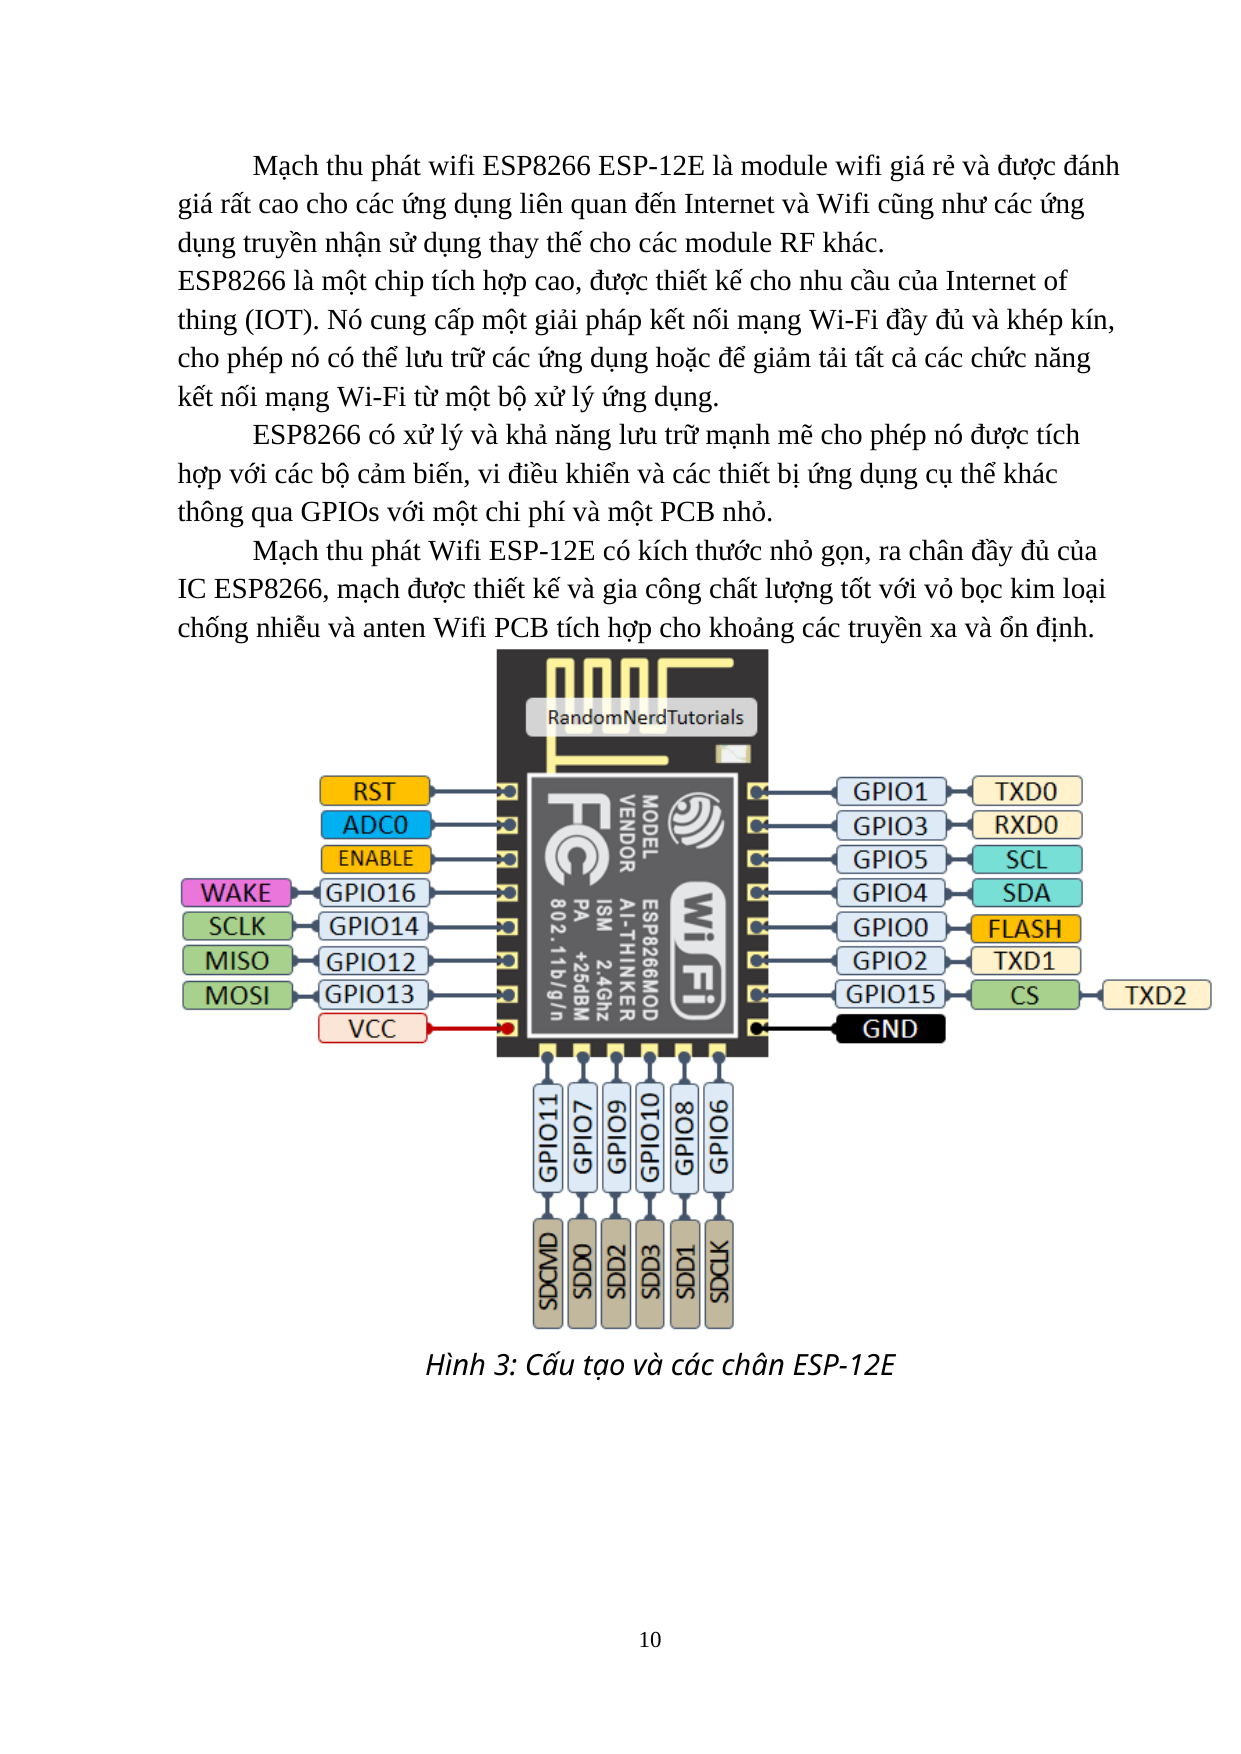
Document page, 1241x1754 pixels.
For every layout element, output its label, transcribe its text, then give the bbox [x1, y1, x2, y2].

picture [177, 648, 1216, 1332]
text Mạch thu phát Wifi ESP-12E có kích thước nhỏ gọn, ra chân đầy đủ của IC ESP8266, mạch được thiết kế và gia công chất lượng tốt với vỏ bọc kim loại chống nhiễu và anten Wifi PCB tích hợp cho khoảng các truyền xa và ổn định. [177, 533, 1122, 644]
text ESP8266 có xử lý và khả năng lưu trữ mạnh mẽ cho phép nó được tích hợp với các bộ cảm biến, vi điều khiển và các thiết bị ứng dụng cụ thể khác thông qua GPIOs với một chi phí và một PCB nhỏ. [177, 417, 1122, 528]
text Hình 3: Cấu tạo và các chân ESP-12E [177, 1344, 1122, 1384]
text Mạch thu phát wifi ESP8266 ESP-12E là module wifi giá rẻ và được đánh giá rất cao cho các ứng dụng liên quan đến Internet và Wifi cũng như các ứng dụng truyền nhận sử dụng thay thế cho các module RF khác. [177, 148, 1122, 258]
text ESP8266 là một chip tích hợp cao, được thiết kế cho nhu cầu của Internet of thing (IOT). Nó cung cấp một giải pháp kết nối mạng Wi-Fi đầy đủ và khép kín, cho phép nó có thể lưu trữ các ứng dụng hoặc để giảm tải tất cả các chức năng kết nối mạng Wi-Fi từ một bộ xử lý ứng dụng. [177, 263, 1122, 412]
